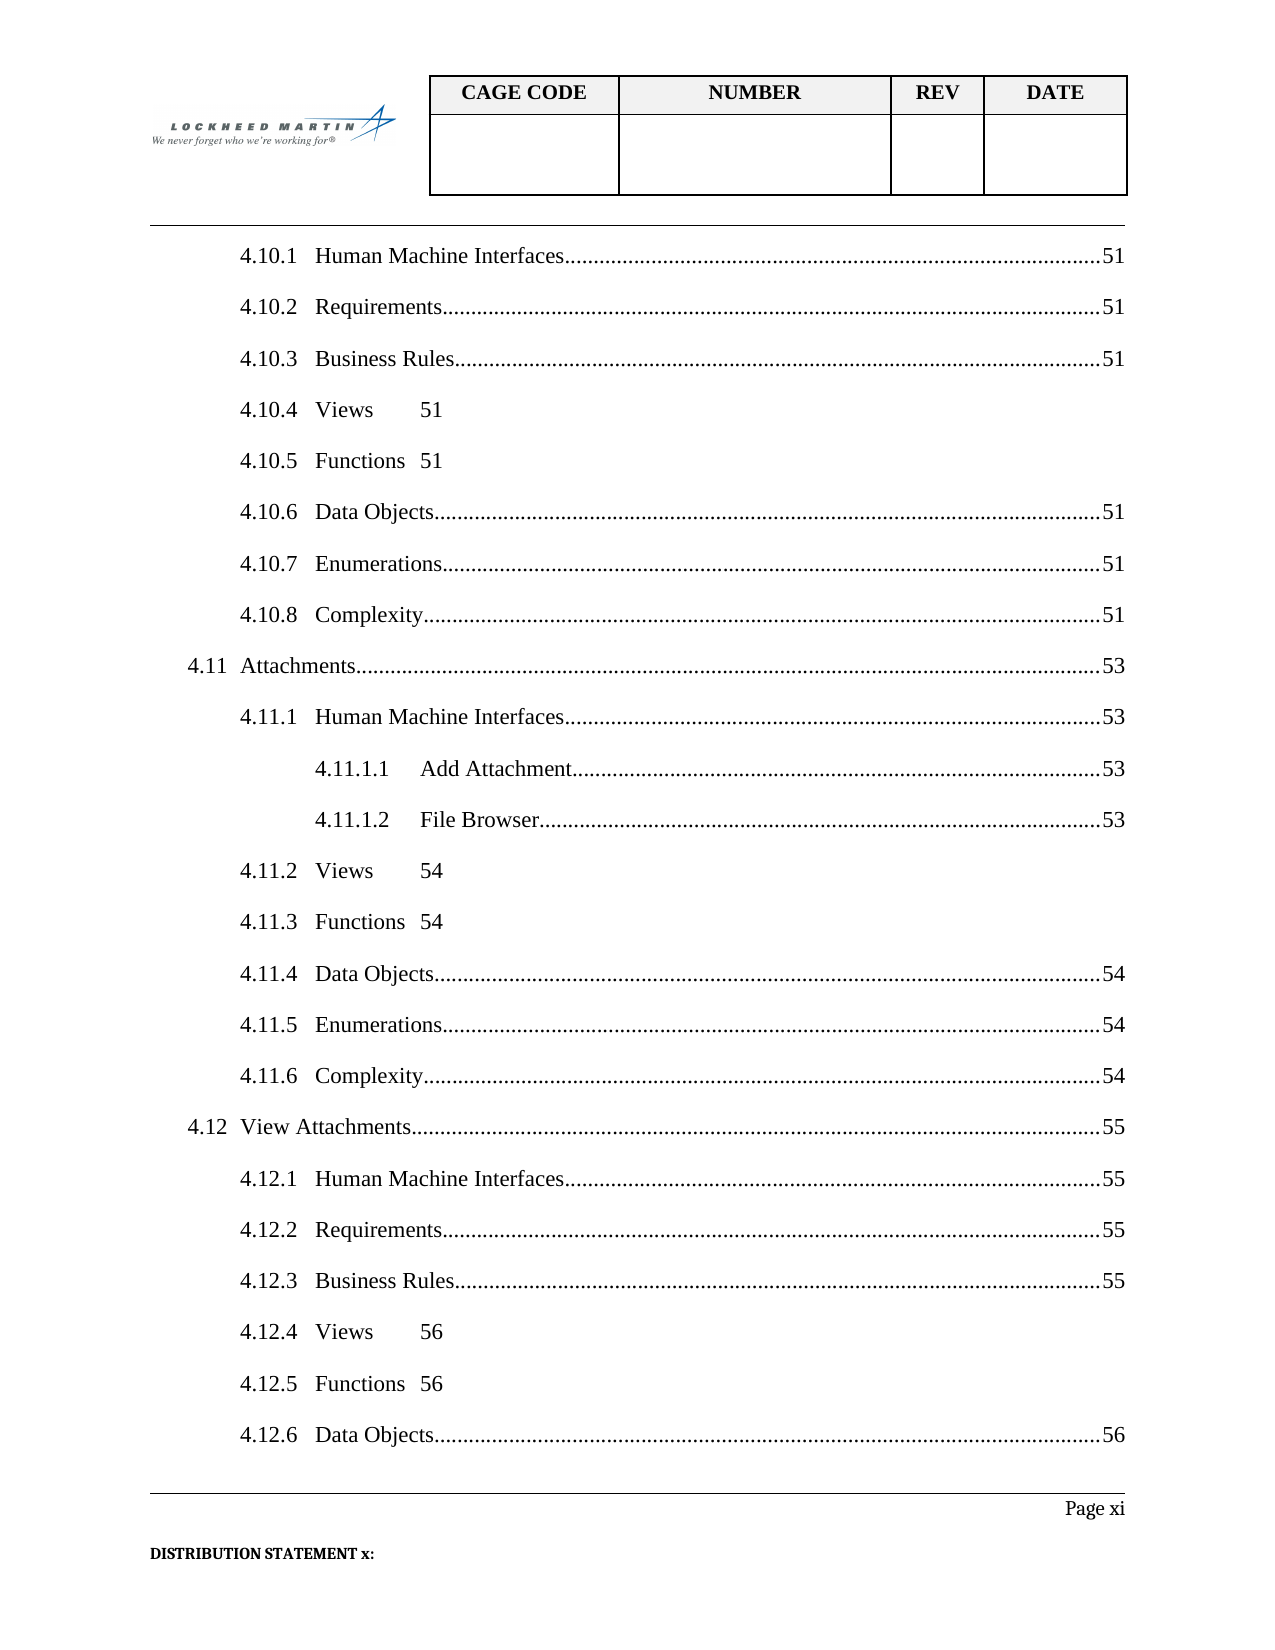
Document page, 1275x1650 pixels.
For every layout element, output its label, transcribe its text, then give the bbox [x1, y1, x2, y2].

text 4.10.5 Functions 51 [240, 447, 1125, 473]
text 4.11.2 Views 54 [240, 857, 1125, 883]
text 4.11.1.1 Add Attachment 53 [315, 754, 1125, 781]
text 4.11 Attachments 53 [187, 652, 1125, 678]
text 4.10.2 Requirements 51 [240, 293, 1125, 320]
text 4.12.3 Business Rules 55 [240, 1267, 1125, 1293]
text 4.10.1 Human Machine Interfaces 51 [240, 242, 1125, 268]
text 4.12.1 Human Machine Interfaces 55 [240, 1164, 1125, 1191]
text 4.12.2 Requirements 55 [240, 1216, 1125, 1242]
text 4.11.3 Functions 54 [240, 908, 1125, 935]
text 4.10.4 Views 51 [240, 396, 1125, 422]
text 4.12.5 Functions 56 [240, 1369, 1125, 1396]
text 4.10.8 Complexity 51 [240, 601, 1125, 627]
text 4.11.1.2 File Browser 53 [315, 806, 1125, 832]
text 4.10.7 Enumerations 51 [240, 549, 1125, 576]
text 4.11.5 Enumerations 54 [240, 1011, 1125, 1037]
text 4.12.4 Views 56 [240, 1318, 1125, 1345]
text 4.11.4 Data Objects 54 [240, 959, 1125, 986]
text 4.12 View Attachments 55 [187, 1113, 1125, 1140]
text 4.12.6 Data Objects 56 [240, 1421, 1125, 1447]
text 4.11.1 Human Machine Interfaces 53 [240, 703, 1125, 730]
text 4.11.6 Complexity 54 [240, 1062, 1125, 1088]
picture [152, 104, 397, 146]
text 4.10.6 Data Objects 51 [240, 498, 1125, 525]
text 4.10.3 Business Rules 51 [240, 344, 1125, 371]
